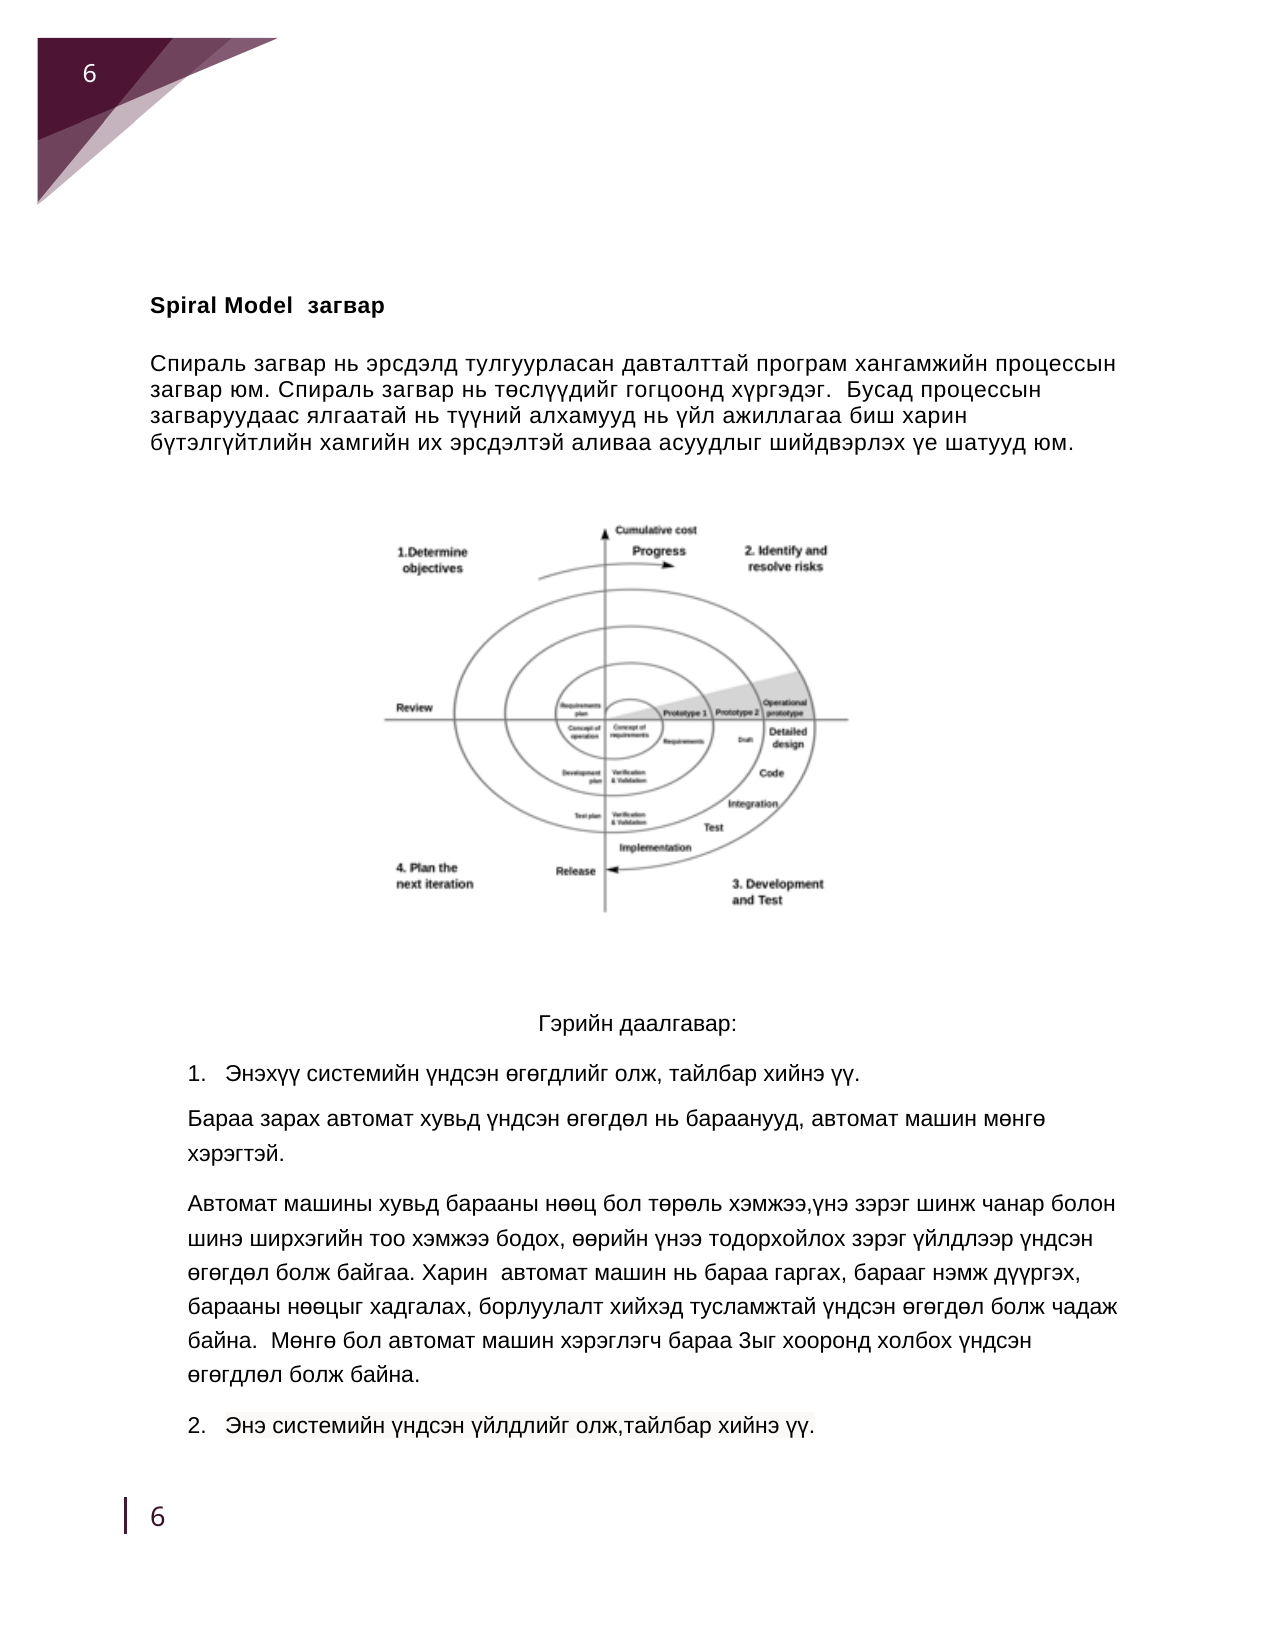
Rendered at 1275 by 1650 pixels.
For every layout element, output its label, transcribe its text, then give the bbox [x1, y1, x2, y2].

text Spiral Model загвар [150, 738, 541, 764]
picture [37, 37, 279, 206]
text Спираль загвар нь эрсдэлд тулгуурласан давталттай програм хангамжийн процессын загвар юм. Спираль загвар нь төслүүдийг гогцоонд хүргэдэг. Бусад процессын загваруудаас ялгаатай нь түүний алхамууд нь үйл ажиллагаа биш харин бүтэлгүйтлийн хамгийн их эрсдэлтэй аливаа асуудлыг шийдвэрлэх үе шатууд юм. [150, 795, 1125, 953]
text Энэхүү загвар нь програм хангамжийн хөгжүүлэлтийг шаардлагуудыг албан ёсны (математик) тодорхойлолтоос эхэлж, аажмаар хэрэгжилт болгон хувиргах үе шатуудын дараалал юм. [150, 292, 1125, 387]
picture [150, 1011, 1125, 1442]
picture [541, 373, 1150, 830]
